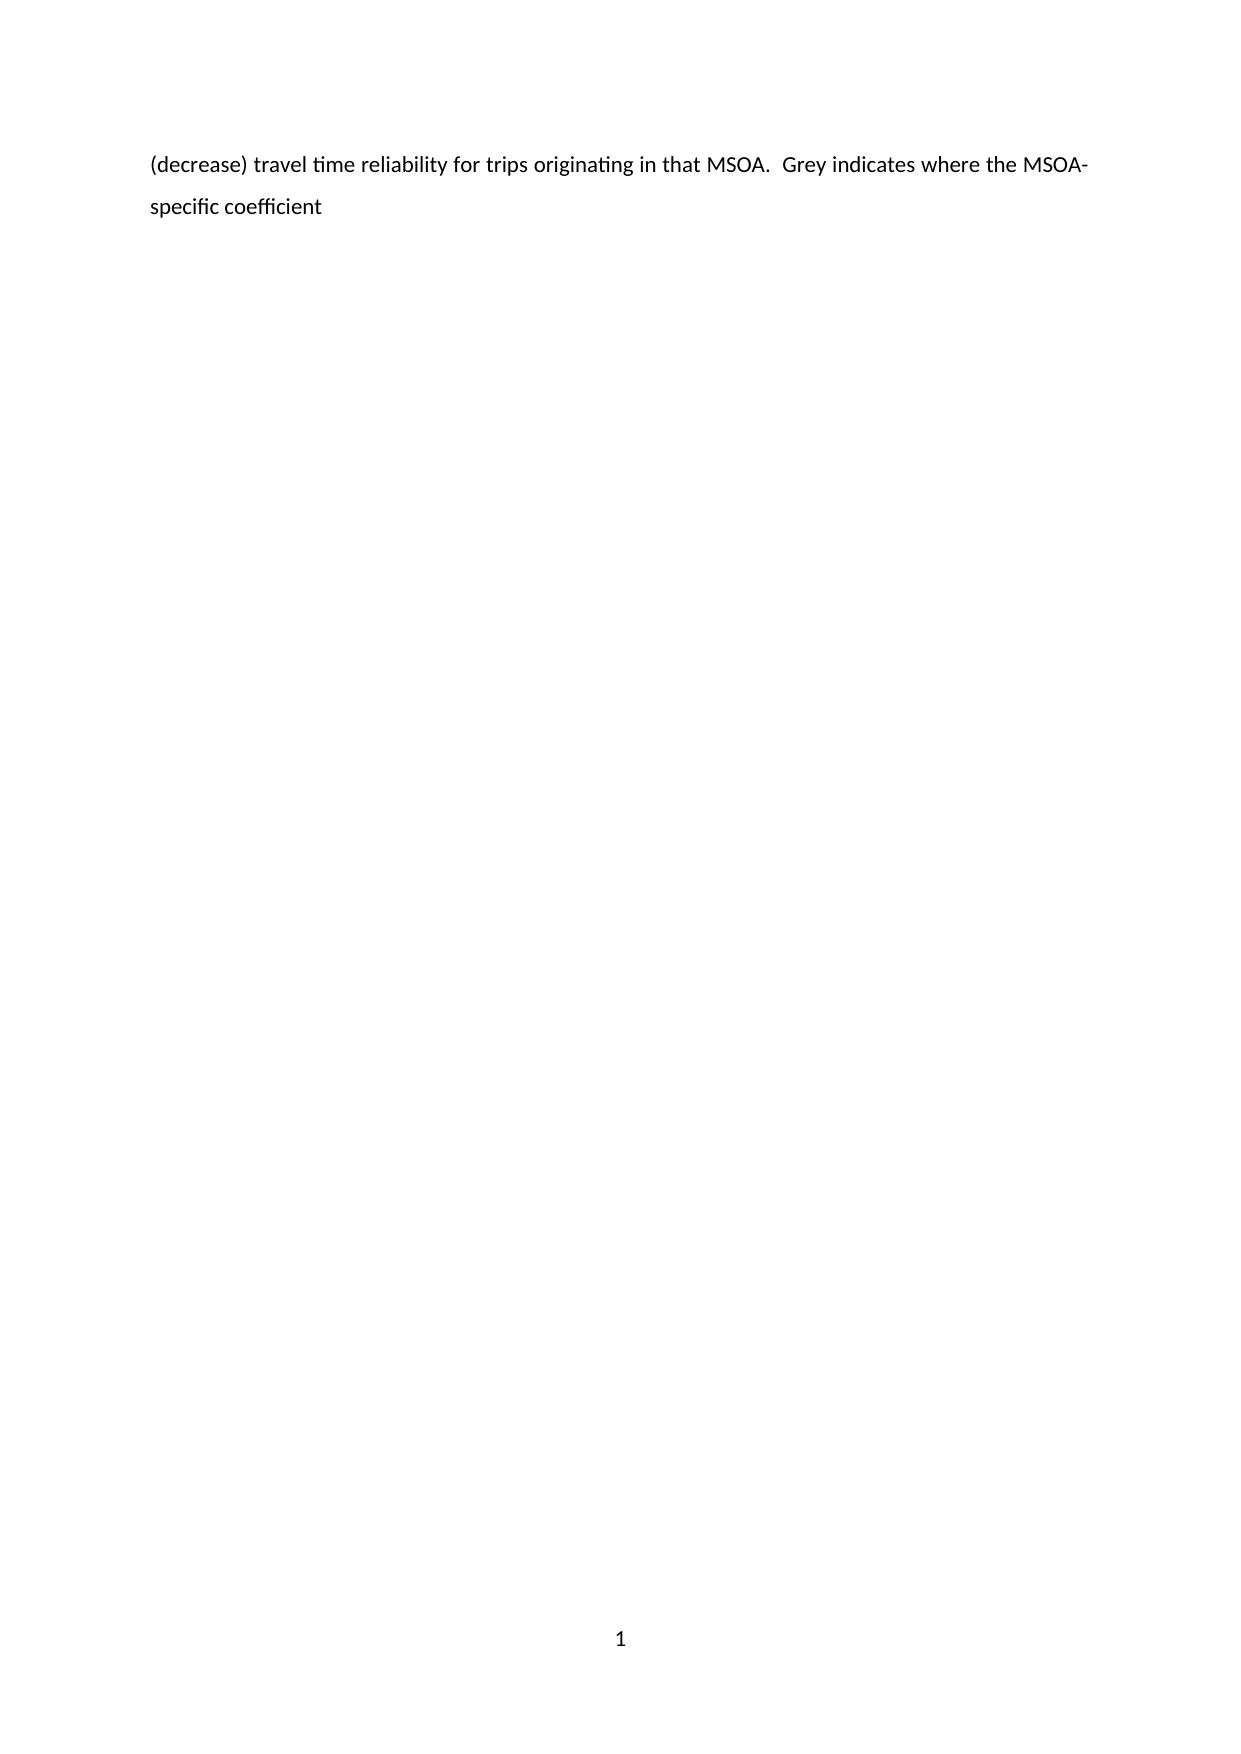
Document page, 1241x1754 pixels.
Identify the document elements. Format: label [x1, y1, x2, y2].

text [150, 150, 1090, 220]
